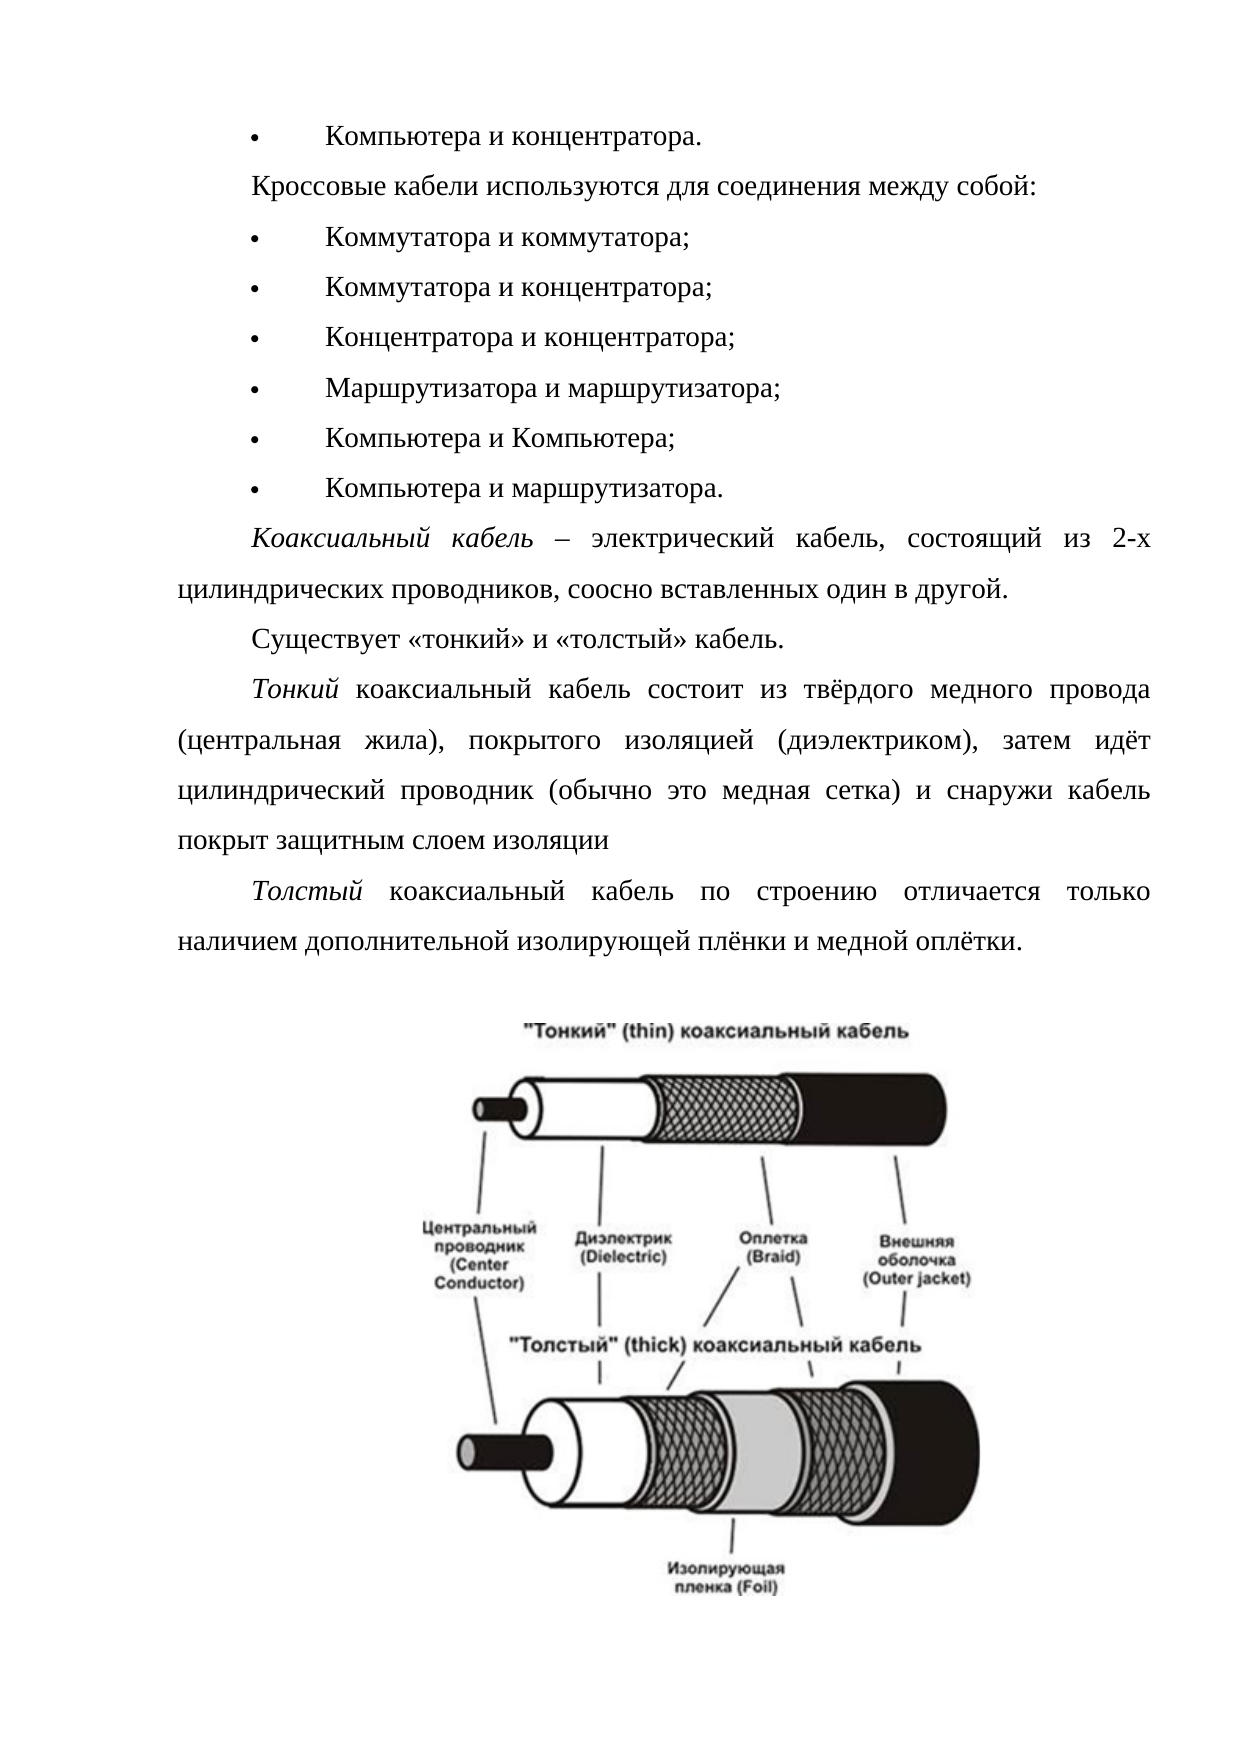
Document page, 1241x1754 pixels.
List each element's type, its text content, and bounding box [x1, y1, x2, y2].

text Толстый коаксиальный кабель по строению отличается только наличием дополнительной изолирующей плёнки и медной оплётки. [177, 873, 1152, 957]
list Коммутатора и концентратора; [177, 269, 1152, 303]
picture [422, 1023, 981, 1596]
list Компьютера и концентратора. [177, 118, 1152, 152]
list Компьютера и Компьютера; [177, 420, 1152, 453]
list Коммутатора и коммутатора; [177, 219, 1152, 252]
text Кроссовые кабели используются для соединения между собой: [177, 168, 1152, 202]
list Компьютера и маршрутизатора. [177, 470, 1152, 504]
list Маршрутизатора и маршрутизатора; [177, 370, 1152, 403]
text Существует «тонкий» и «толстый» кабель. [177, 621, 1152, 655]
text Коаксиальный кабель – электрический кабель, состоящий из 2-х цилиндрических проводников, соосно вставленных один в другой. [177, 521, 1152, 604]
list Концентратора и концентратора; [177, 319, 1152, 353]
text Тонкий коаксиальный кабель состоит из твёрдого медного провода (центральная жила), покрытого изоляцией (диэлектриком), затем идёт цилиндрический проводник (обычно это медная сетка) и снаружи кабель покрыт защитным слоем изоляции [177, 672, 1152, 856]
